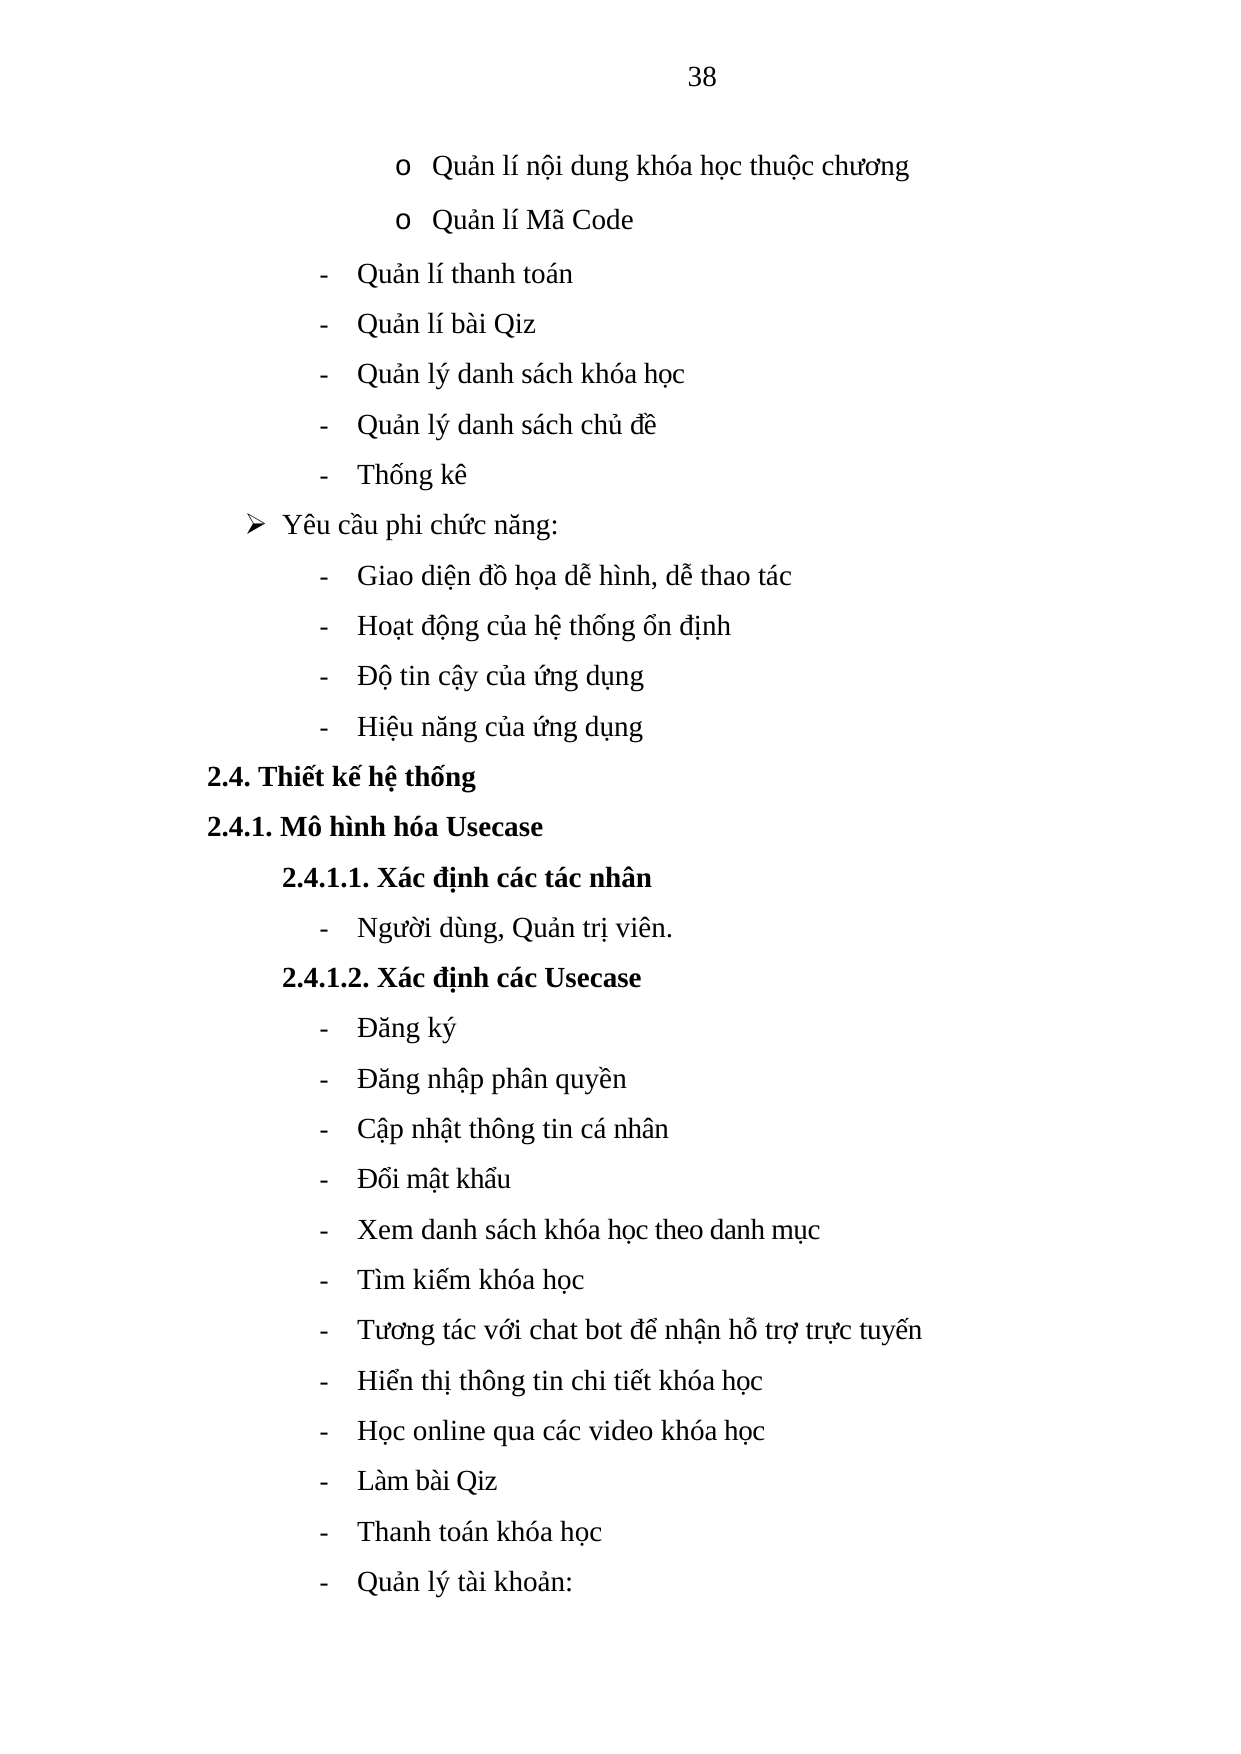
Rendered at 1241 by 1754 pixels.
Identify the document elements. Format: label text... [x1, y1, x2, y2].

subtitle Xác định các tác nhân [207, 860, 1122, 893]
list Giao diện đồ họa dễ hình, dễ thao tác [319, 558, 1122, 591]
list Đăng nhập phân quyền [319, 1061, 1122, 1094]
list Hoạt động của hệ thống ổn định [319, 608, 1122, 642]
list Cập nhật thông tin cá nhân [319, 1111, 1122, 1145]
list Học online qua các video khóa học [319, 1413, 1122, 1447]
list Đổi mật khẩu [319, 1162, 1122, 1195]
list Quản lí thanh toán [319, 256, 1122, 289]
list Quản lí bài Qiz [319, 306, 1122, 340]
list Quản lí nội dung khóa học thuộc chương [394, 148, 1122, 184]
list Tìm kiếm khóa học [319, 1262, 1122, 1296]
list Hiệu năng của ứng dụng [319, 709, 1122, 742]
list Hiển thị thông tin chi tiết khóa học [319, 1363, 1122, 1396]
subtitle Xác định các Usecase [207, 960, 1122, 994]
list Thống kê [319, 457, 1122, 491]
list Quản lý danh sách khóa học [319, 356, 1122, 390]
list Độ tin cậy của ứng dụng [319, 658, 1122, 692]
list Đăng ký [319, 1011, 1122, 1044]
subtitle Thiết kế hệ thống [207, 759, 1122, 793]
list Làm bài Qiz [319, 1463, 1122, 1497]
list Xem danh sách khóa học theo danh mục [319, 1212, 1122, 1245]
list Yêu cầu phi chức năng: [244, 507, 1122, 541]
list Người dùng, Quản trị viên. [319, 910, 1122, 943]
subtitle Mô hình hóa Usecase [207, 809, 1122, 843]
list Quản lí Mã Code [394, 202, 1122, 238]
list Quản lý tài khoản: [319, 1564, 1122, 1598]
list Thanh toán khóa học [319, 1514, 1122, 1547]
list Quản lý danh sách chủ đề [319, 407, 1122, 440]
list Tương tác với chat bot để nhận hỗ trợ trực tuyến [319, 1312, 1122, 1346]
